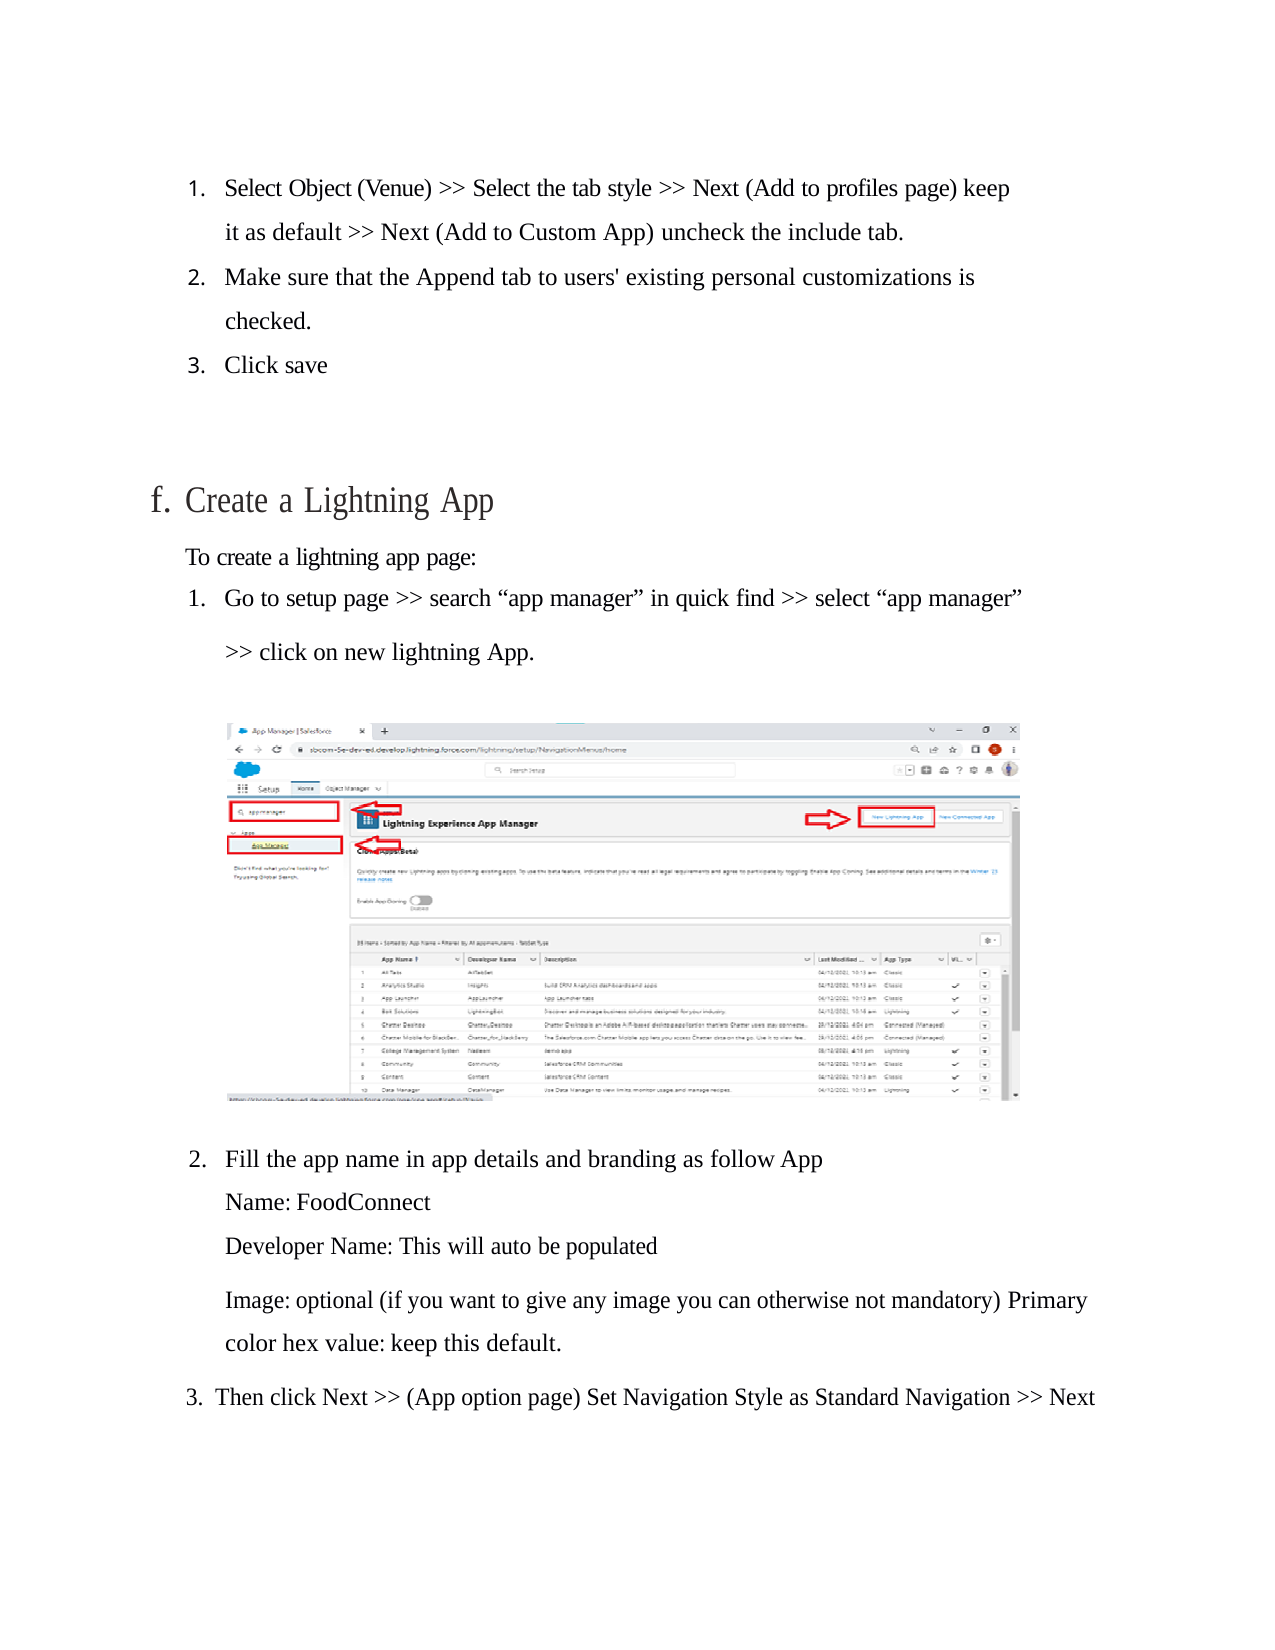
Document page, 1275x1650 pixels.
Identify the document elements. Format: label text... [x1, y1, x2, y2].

list Fill the app name in app details and branding as follow App Name: FoodConnect [188, 1144, 842, 1216]
text 3. Then click Next >> (App option page) Set Navigation Style as Standard Navigation >> Next [150, 1382, 1132, 1411]
list Make sure that the Append tab to users' existing personal customizations is checked. [187, 262, 1039, 334]
list Go to setup page >> search “app manager” in quick find >> select “app manager” [187, 583, 1237, 612]
text Image: optional (if you want to give any image you can otherwise not mandatory) Primary color hex value: keep this default. [225, 1285, 1132, 1357]
subtitle Create a Lightning App [150, 478, 1237, 521]
picture [225, 721, 1021, 1104]
text Developer Name: This will auto be populated [225, 1231, 1237, 1259]
text >> click on new lightning App. [225, 637, 1237, 665]
list Select Object (Venue) >> Select the tab style >> Next (Add to profiles page) keep it as default >> Next (Add to Custom App) uncheck the include tab. [187, 173, 1020, 246]
list Click save [187, 350, 1237, 380]
subtitle To create a lightning app page: [185, 542, 1237, 571]
